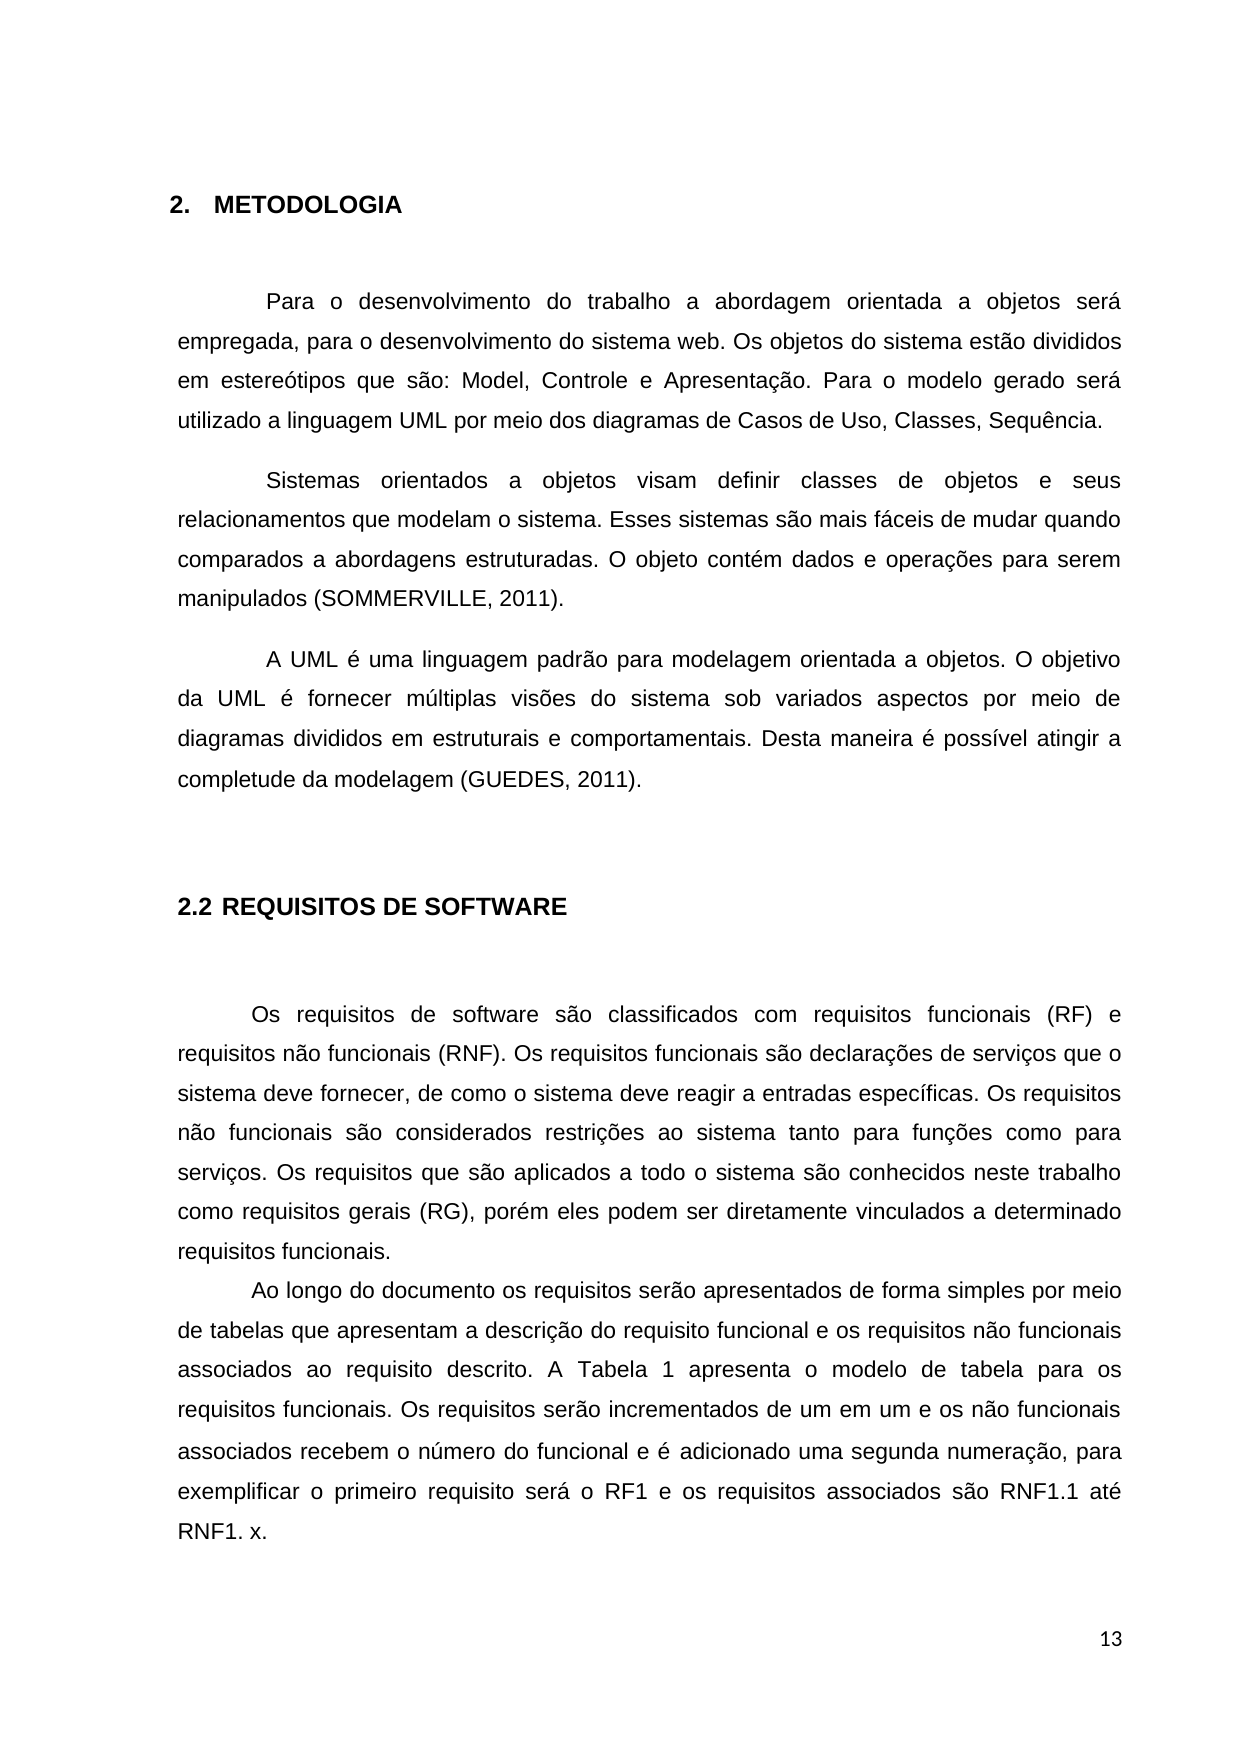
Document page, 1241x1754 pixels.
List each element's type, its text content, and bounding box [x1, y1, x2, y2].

text Sistemas orientados a objetos visam definir classes de objetos e seus relacionamentos que modelam o sistema. Esses sistemas são mais fáceis de mudar quando comparados a abordagens estruturadas. O objeto contém dados e operações para serem manipulados (SOMMERVILLE, 2011). [177, 467, 1122, 612]
text Para o desenvolvimento do trabalho a abordagem orientada a objetos será empregada, para o desenvolvimento do sistema web. Os objetos do sistema estão divididos em estereótipos que são: Model, Controle e Apresentação. Para o modelo gerado será utilizado a linguagem UML por meio dos diagramas de Casos de Uso, Classes, Sequência. [177, 288, 1122, 433]
text Ao longo do documento os requisitos serão apresentados de forma simples por meio de tabelas que apresentam a descrição do requisito funcional e os requisitos não funcionais associados ao requisito descrito. A Tabela 1 apresenta o modelo de tabela para os requisitos funcionais. Os requisitos serão incrementados de um em um e os não funcionais associados recebem o número do funcional e é adicionado uma segunda numeração, para exemplificar o primeiro requisito será o RF1 e os requisitos associados são RNF1.1 até RNF1. x. [177, 1277, 1122, 1544]
subtitle REQUISITOS DE SOFTWARE [177, 892, 1122, 921]
text Os requisitos de software são classificados com requisitos funcionais (RF) e requisitos não funcionais (RNF). Os requisitos funcionais são declarações de serviços que o sistema deve fornecer, de como o sistema deve reagir a entradas específicas. Os requisitos não funcionais são considerados restrições ao sistema tanto para funções como para serviços. Os requisitos que são aplicados a todo o sistema são conhecidos neste trabalho como requisitos gerais (RG), porém eles podem ser diretamente vinculados a determinado requisitos funcionais. [177, 1001, 1122, 1264]
text A UML é uma linguagem padrão para modelagem orientada a objetos. O objetivo da UML é fornecer múltiplas visões do sistema sob variados aspectos por meio de diagramas divididos em estruturais e comportamentais. Desta maneira é possível atingir a completude da modelagem (GUEDES, 2011). [177, 646, 1122, 793]
subtitle METODOLOGIA [169, 190, 1122, 218]
